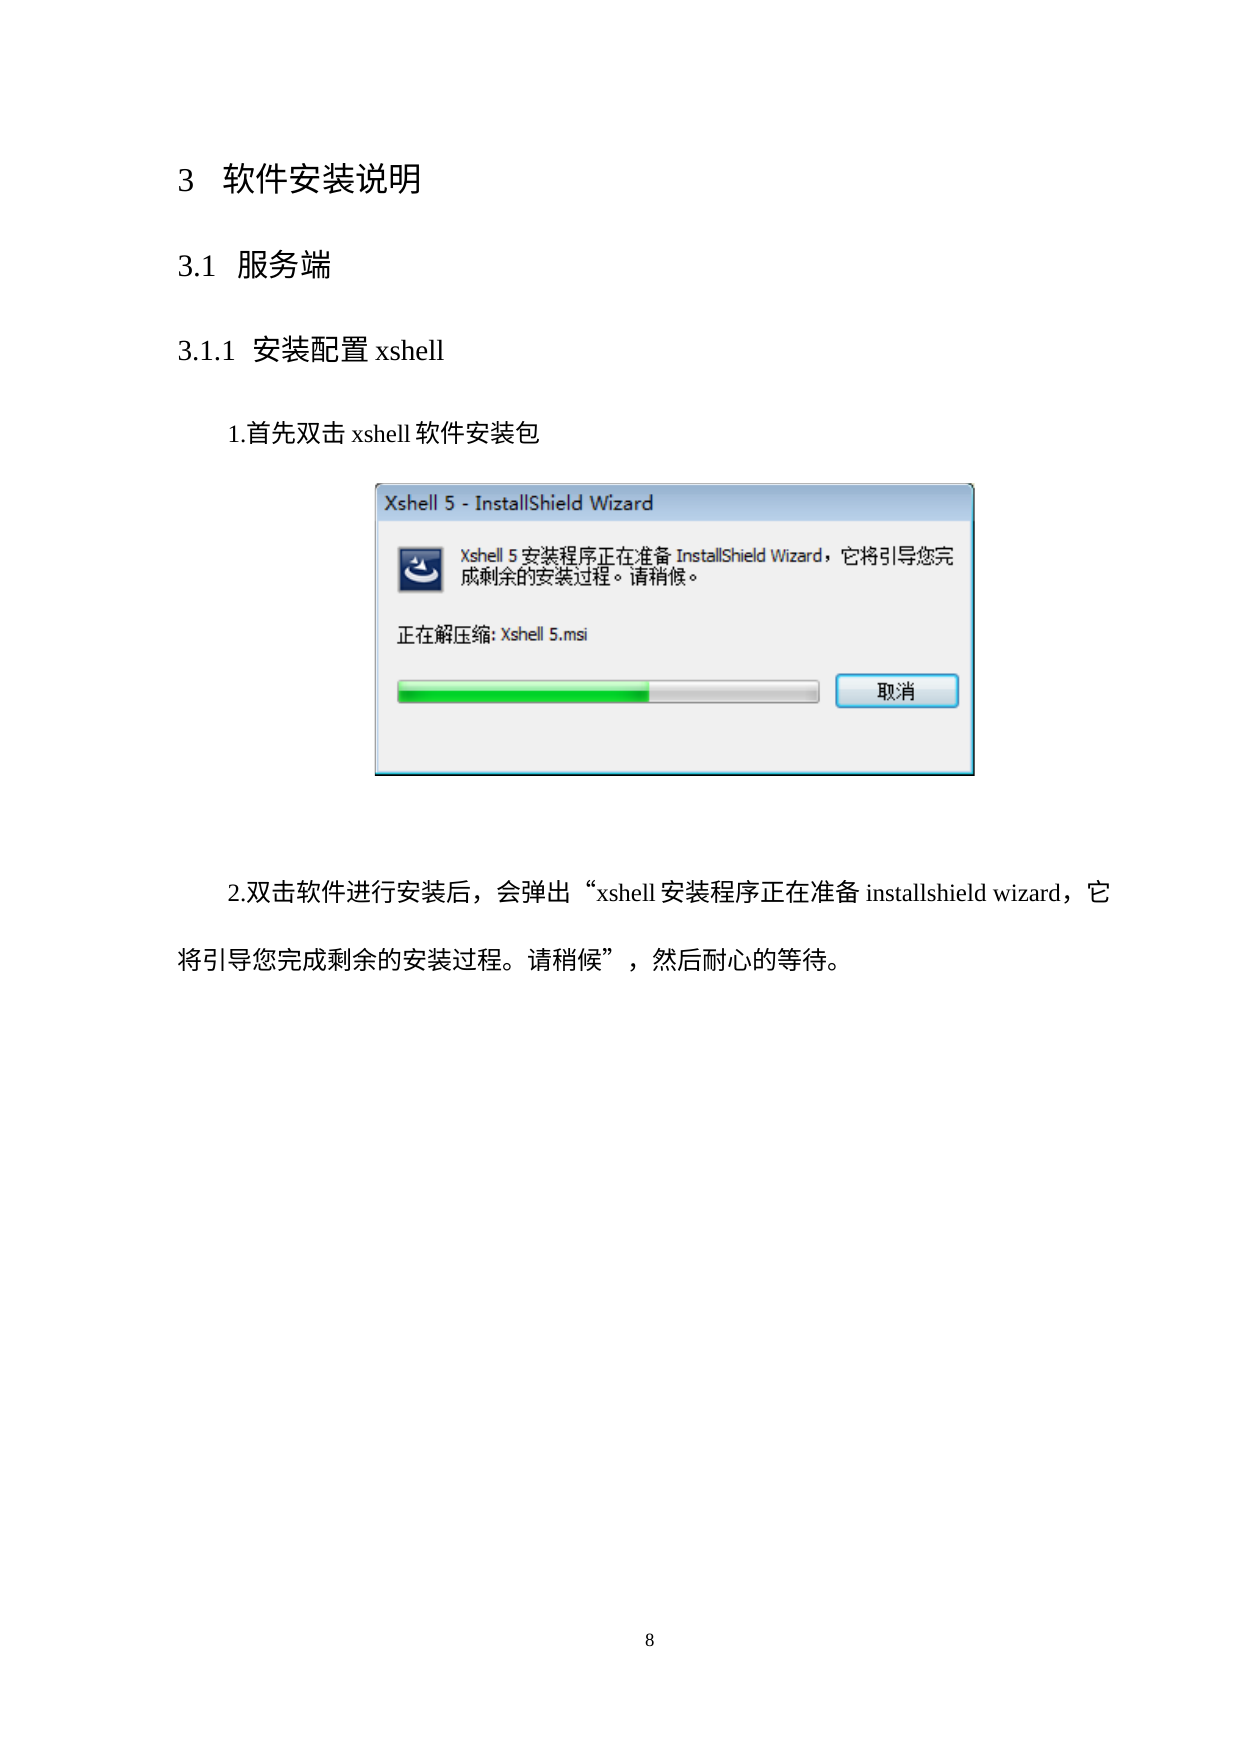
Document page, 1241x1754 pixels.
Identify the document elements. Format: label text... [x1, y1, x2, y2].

text 1.首先双击xshell软件安装包 [177, 398, 1122, 466]
picture [374, 483, 975, 776]
text 2.双击软件进行安装后，会弹出“xshell安装程序正在准备installshield wizard，它将引导您完成剩余的安装过程。请稍候”，然后耐心的等待。 [177, 857, 1122, 992]
subtitle 服务端 [177, 228, 1122, 296]
subtitle 软件安装说明 [177, 143, 1122, 211]
subtitle 安装配置xshell [177, 313, 1122, 381]
